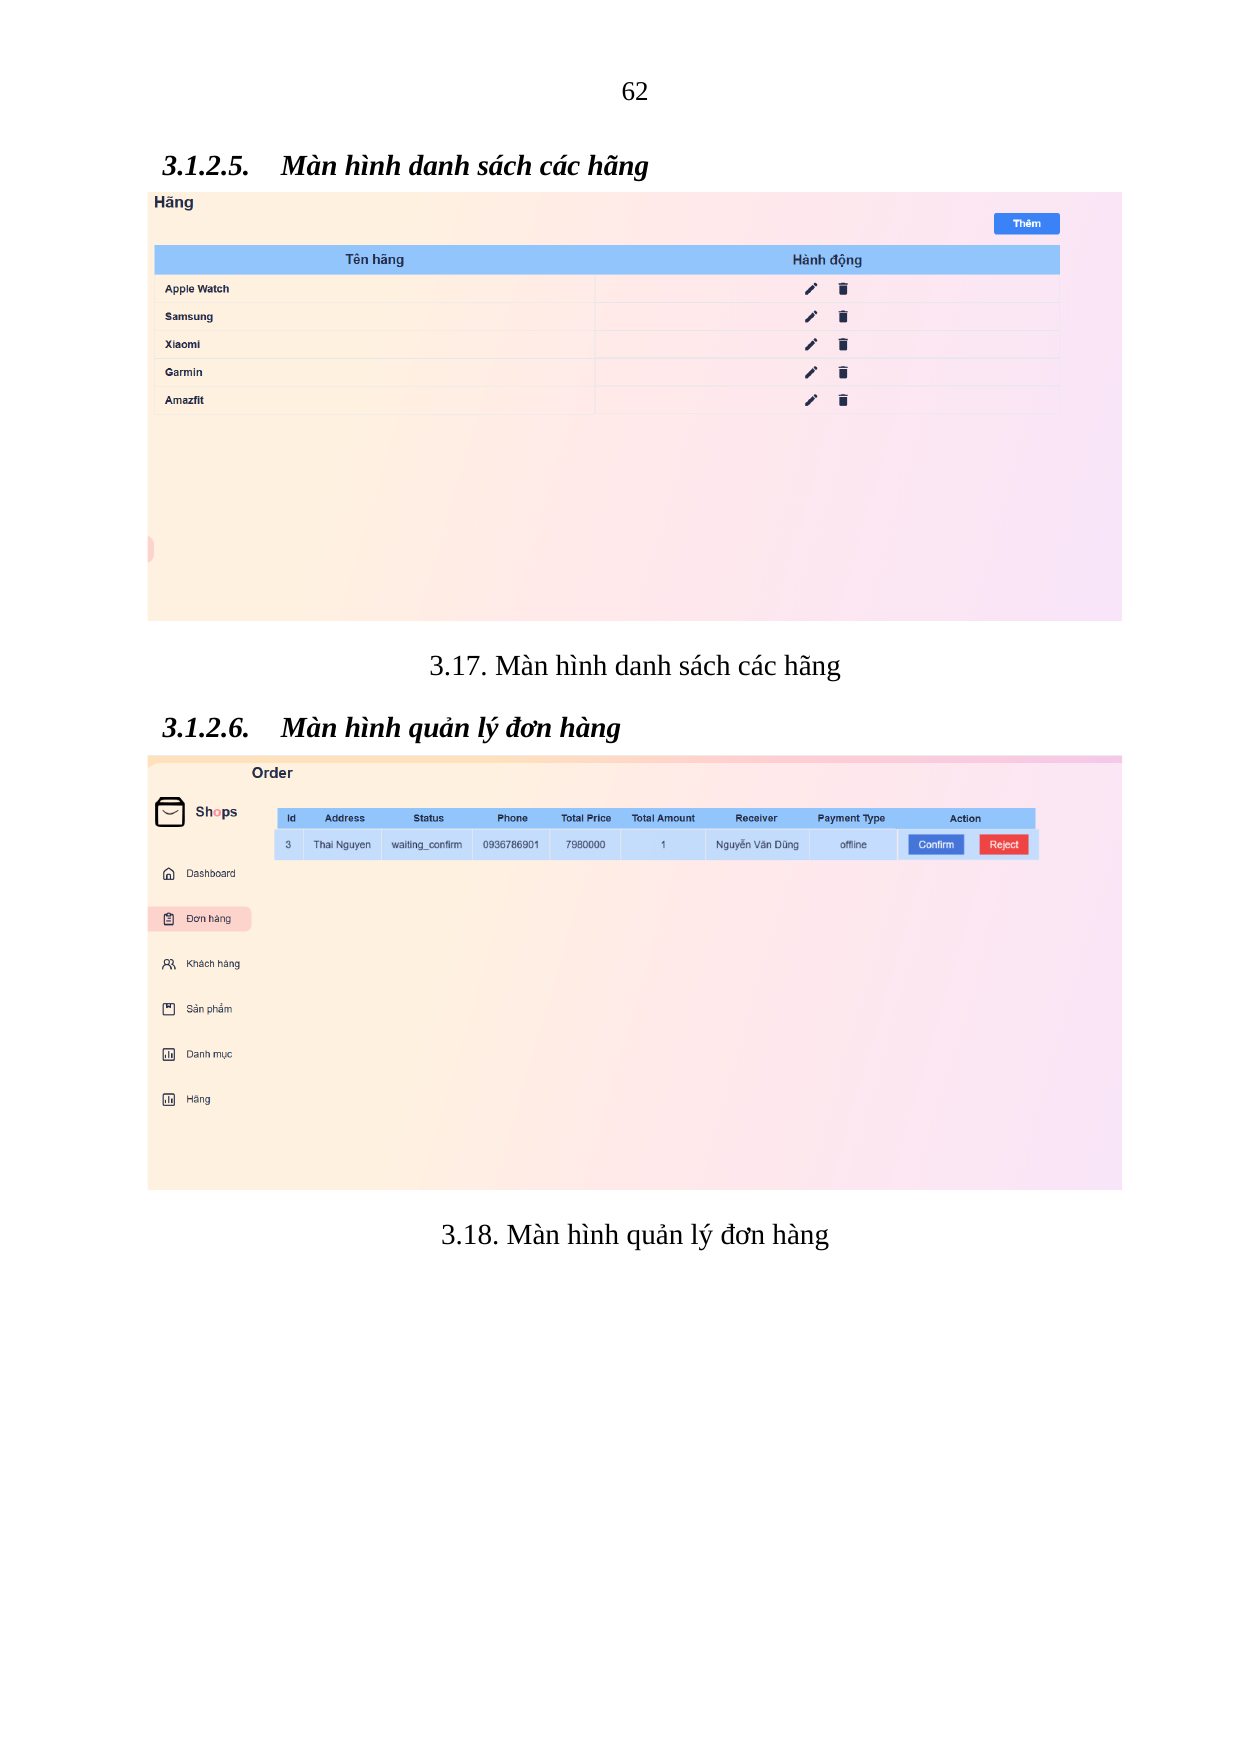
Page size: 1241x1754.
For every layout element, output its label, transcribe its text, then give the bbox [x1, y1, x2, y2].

subtitle Màn hình quản lý đơn hàng [162, 710, 1122, 743]
text 3.17. Màn hình danh sách các hãng [148, 648, 1122, 682]
subtitle Màn hình danh sách các hãng [162, 148, 1122, 181]
text 3.18. Màn hình quản lý đơn hàng [148, 1217, 1122, 1251]
picture [147, 755, 1123, 1190]
picture [147, 192, 1123, 621]
